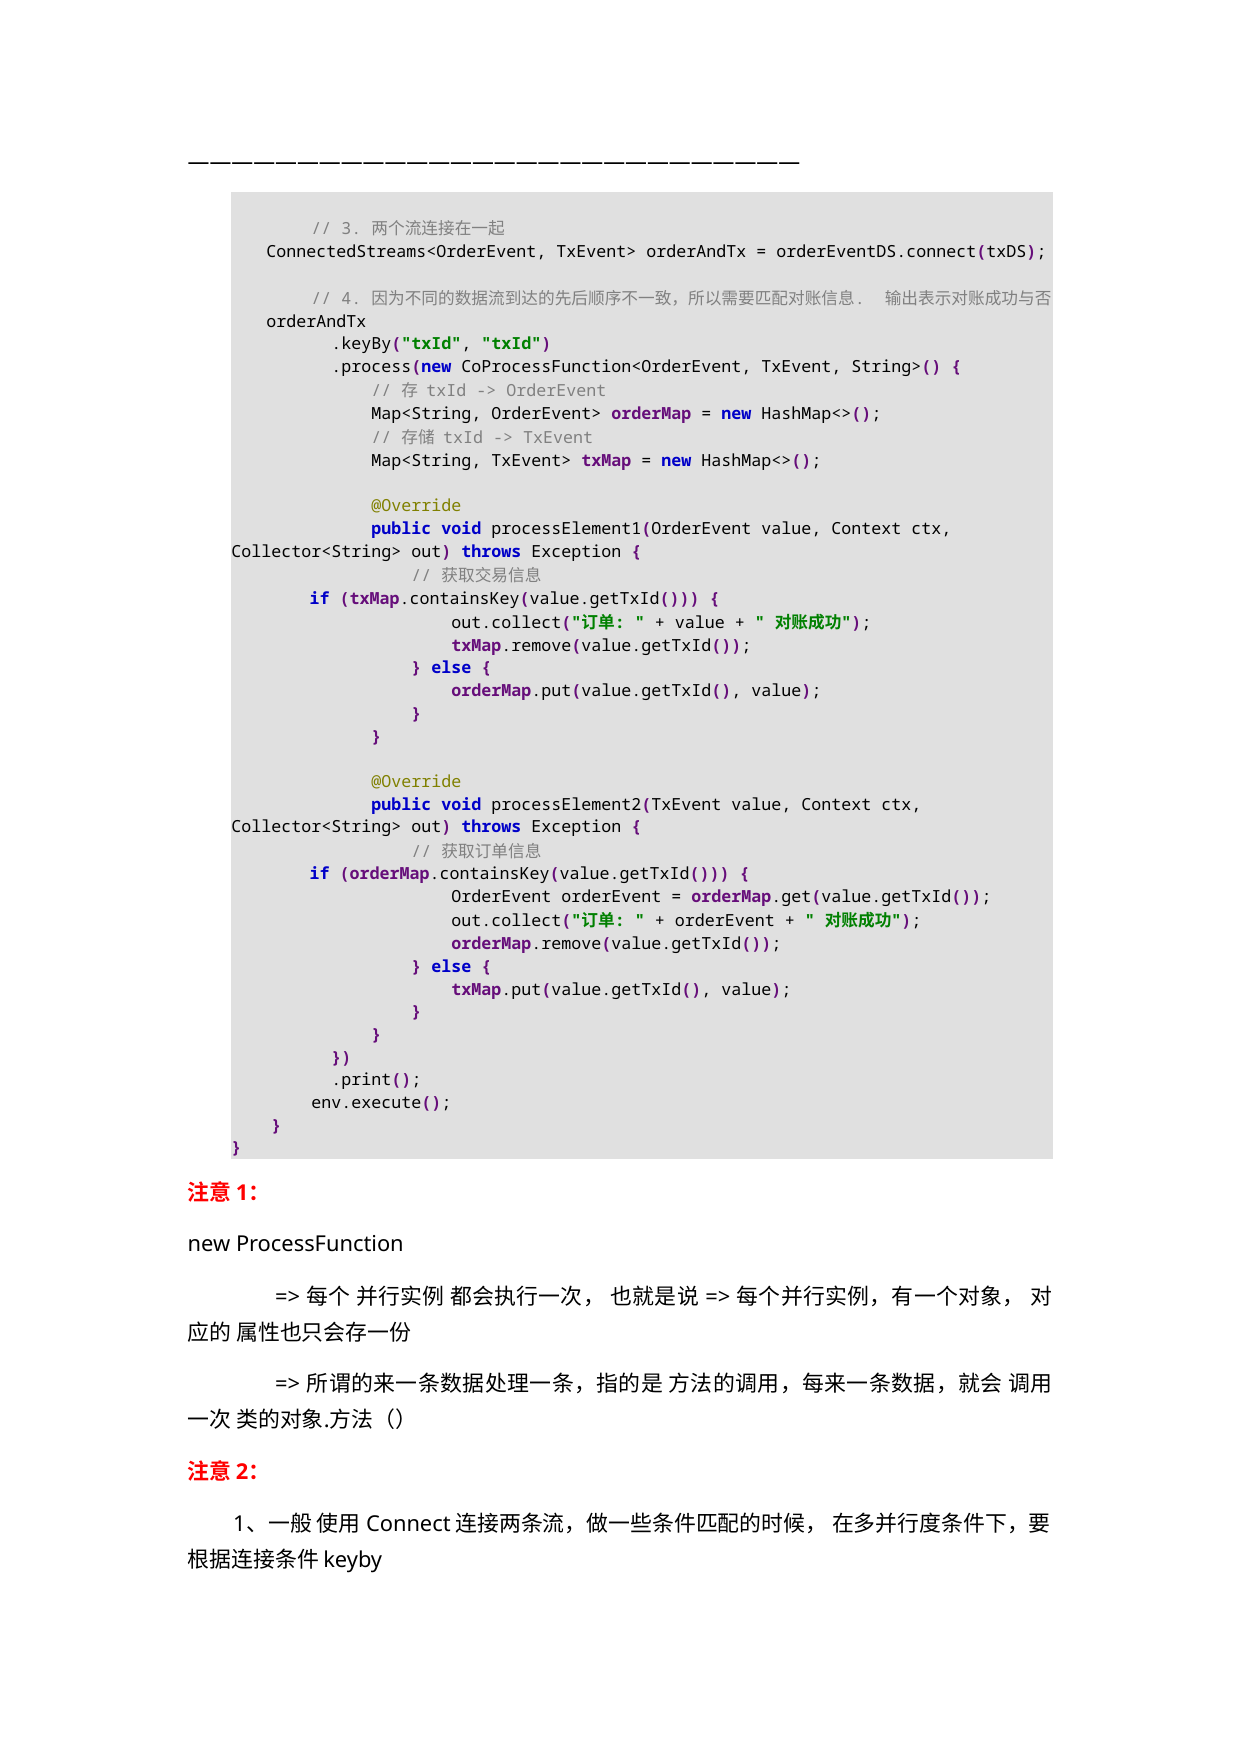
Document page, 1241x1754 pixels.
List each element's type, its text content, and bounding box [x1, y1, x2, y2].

text 1、一般 使用 Connect连接两条流，做一些条件匹配的时候， 在多并行度条件下，要根据连接条件keyby [187, 1506, 1053, 1574]
text => 所谓的来一条数据处理一条，指的是 方法的调用，每来一条数据，就会 调用一次 类的对象.方法（） [187, 1366, 1053, 1434]
text 注意2： [187, 1454, 1053, 1486]
text new ProcessFunction [187, 1227, 1053, 1259]
text 注意1： [187, 1175, 1053, 1207]
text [231, 192, 1053, 1159]
text => 每个 并行实例 都会执行一次， 也就是说 => 每个并行实例，有一个对象， 对应的 属性也只会存一份 [187, 1278, 1053, 1347]
